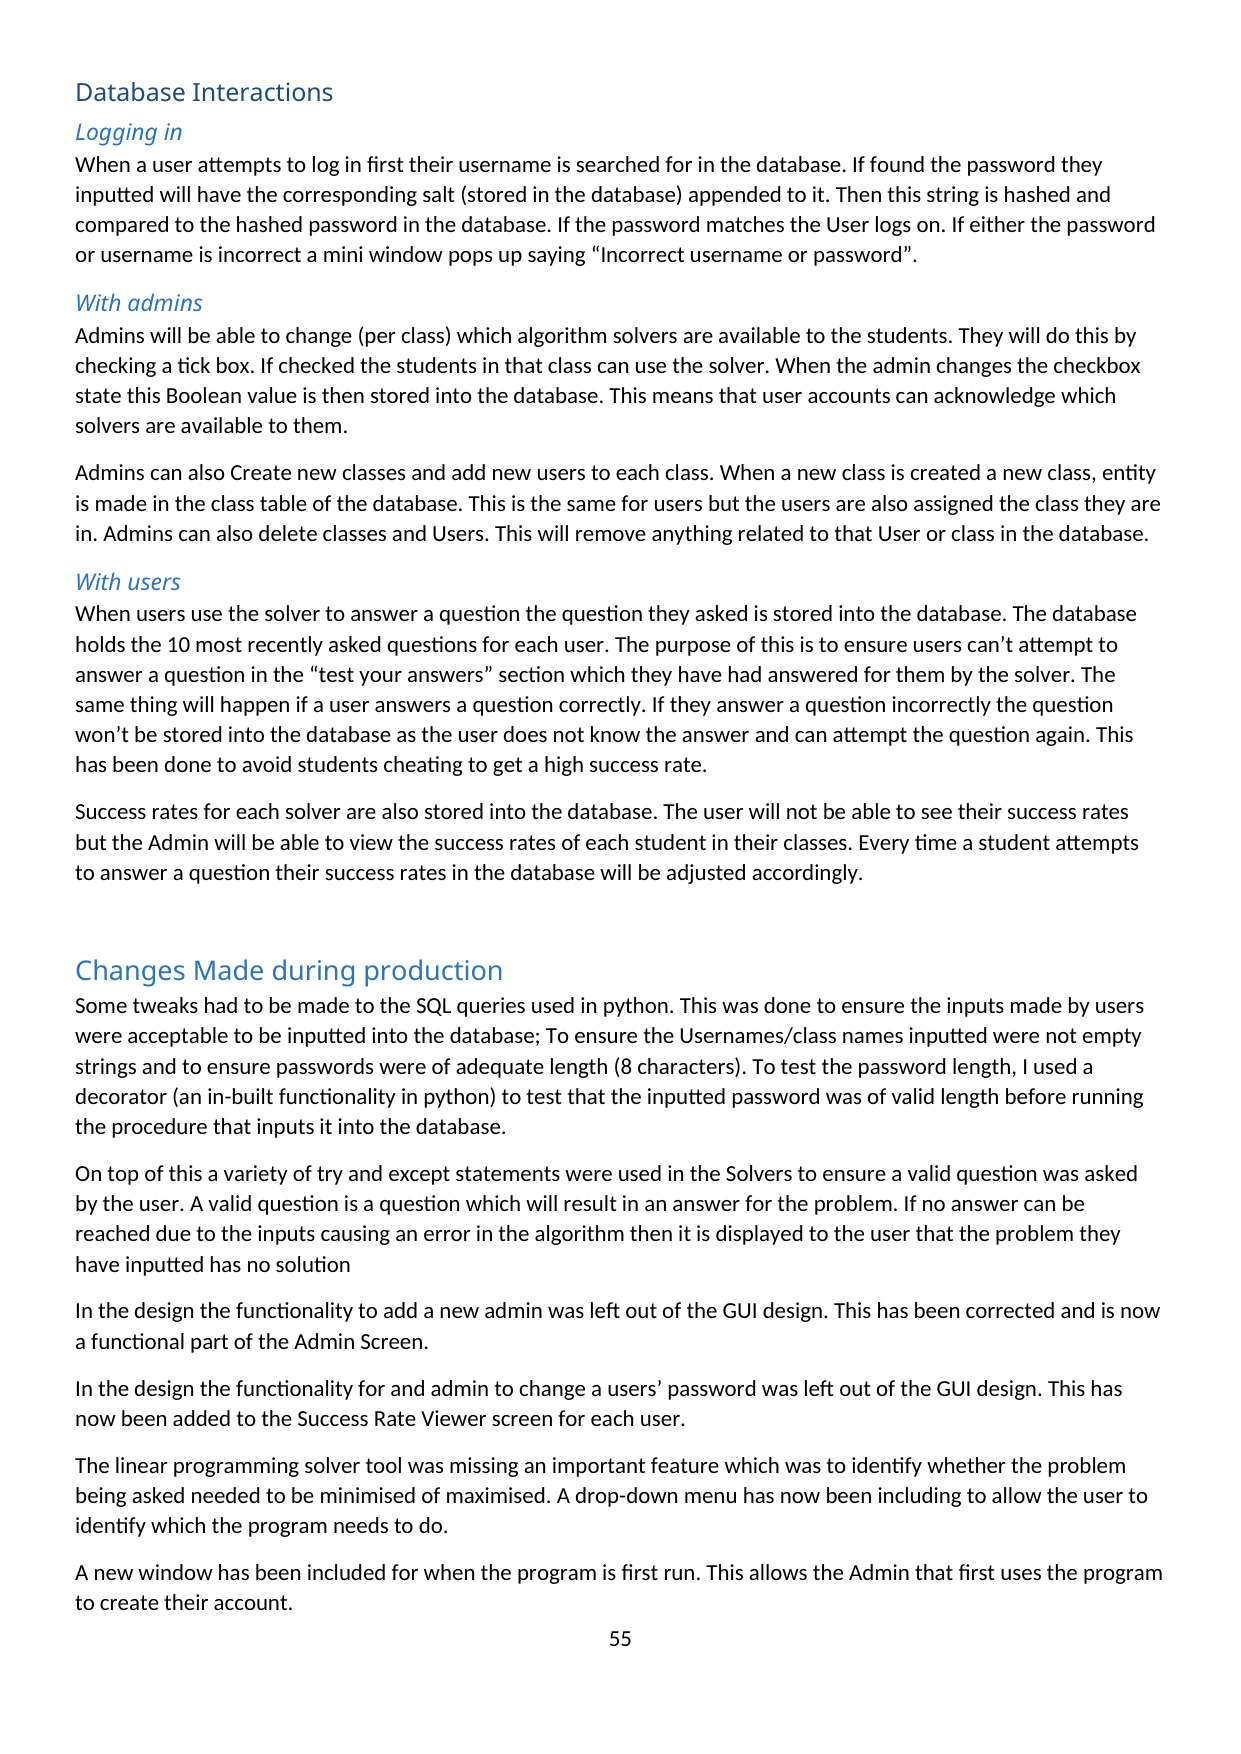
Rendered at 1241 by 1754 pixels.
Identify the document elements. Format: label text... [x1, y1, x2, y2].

text Admins will be able to change (per class) which algorithm solvers are available to the students. They will do this by checking a tick box. If checked the students in that class can use the solver. When the admin changes the checkbox state this Boolean value is then stored into the database. This means that user accounts can acknowledge which solvers are available to them. [75, 321, 1165, 439]
text When users use the solver to answer a question the question they asked is stored into the database. The database holds the 10 most recently asked questions for each user. The purpose of this is to ensure users can’t attempt to answer a question in the “test your answers” section which they have had answered for them by the solver. The same thing will happen if a user answers a question correctly. If they answer a question incorrectly the question won’t be stored into the database as the user does not know the answer and can attempt the question again. This has been done to avoid students cheating to get a high success rate. [75, 599, 1165, 778]
text In the design the functionality to add a new admin was left out of the GUI design. This has been corrected and is now a functional part of the Admin Screen. [75, 1297, 1165, 1355]
text Success rates for each solver are also stored into the database. The user will not be able to see their success rates but the Admin will be able to view the success rates of each student in their classes. Every time a student attempts to answer a question their success rates in the database will be adjusted accordingly. [75, 797, 1165, 886]
subtitle With users [75, 566, 1165, 597]
subtitle Changes Made during production [75, 952, 1165, 988]
text Some tweaks had to be made to the SQL queries used in python. This was done to ensure the inputs made by users were acceptable to be inputted into the database; To ensure the Usernames/class names inputted were not empty strings and to ensure passwords were of adequate length (8 characters). To test the password length, I used a decorator (an in-built functionality in python) to test that the inputted password was of valid length before running the procedure that inputs it into the database. [75, 991, 1165, 1140]
text When a user attempts to log in first their username is searched for in the database. If found the password they inputted will have the corresponding salt (stored in the database) appended to it. Then this string is hashed and compared to the hashed password in the database. If the password matches the User logs on. If either the password or username is incorrect a mini window pops up saying “Incorrect username or password”. [75, 150, 1165, 268]
text The linear programming solver tool was missing an important feature which was to identify whether the problem being asked needed to be minimised of maximised. A drop-down menu has now been including to allow the user to identify which the program needs to do. [75, 1451, 1165, 1539]
subtitle Logging in [75, 116, 1165, 147]
text Admins can also Create new classes and add new users to each class. When a new class is created a new class, entity is made in the class table of the database. This is the same for users but the users are also assigned the class they are in. Admins can also delete classes and Users. This will remove anything related to that User or class in the database. [75, 458, 1165, 547]
subtitle Database Interactions [75, 75, 1165, 109]
text On top of this a variety of try and except statements were used in the Solvers to ensure a valid question was asked by the user. A valid question is a question which will result in an answer for the problem. If no answer can be reached due to the inputs causing an error in the algorithm then it is displayed to the user that the problem they have inputted has no solution [75, 1159, 1165, 1278]
subtitle With admins [75, 287, 1165, 318]
text In the design the functionality for and admin to change a users’ password was left out of the GUI design. This has now been added to the Success Rate Viewer screen for each user. [75, 1374, 1165, 1432]
text A new window has been included for when the program is first run. This allows the Admin that first uses the program to create their account. [75, 1558, 1165, 1616]
